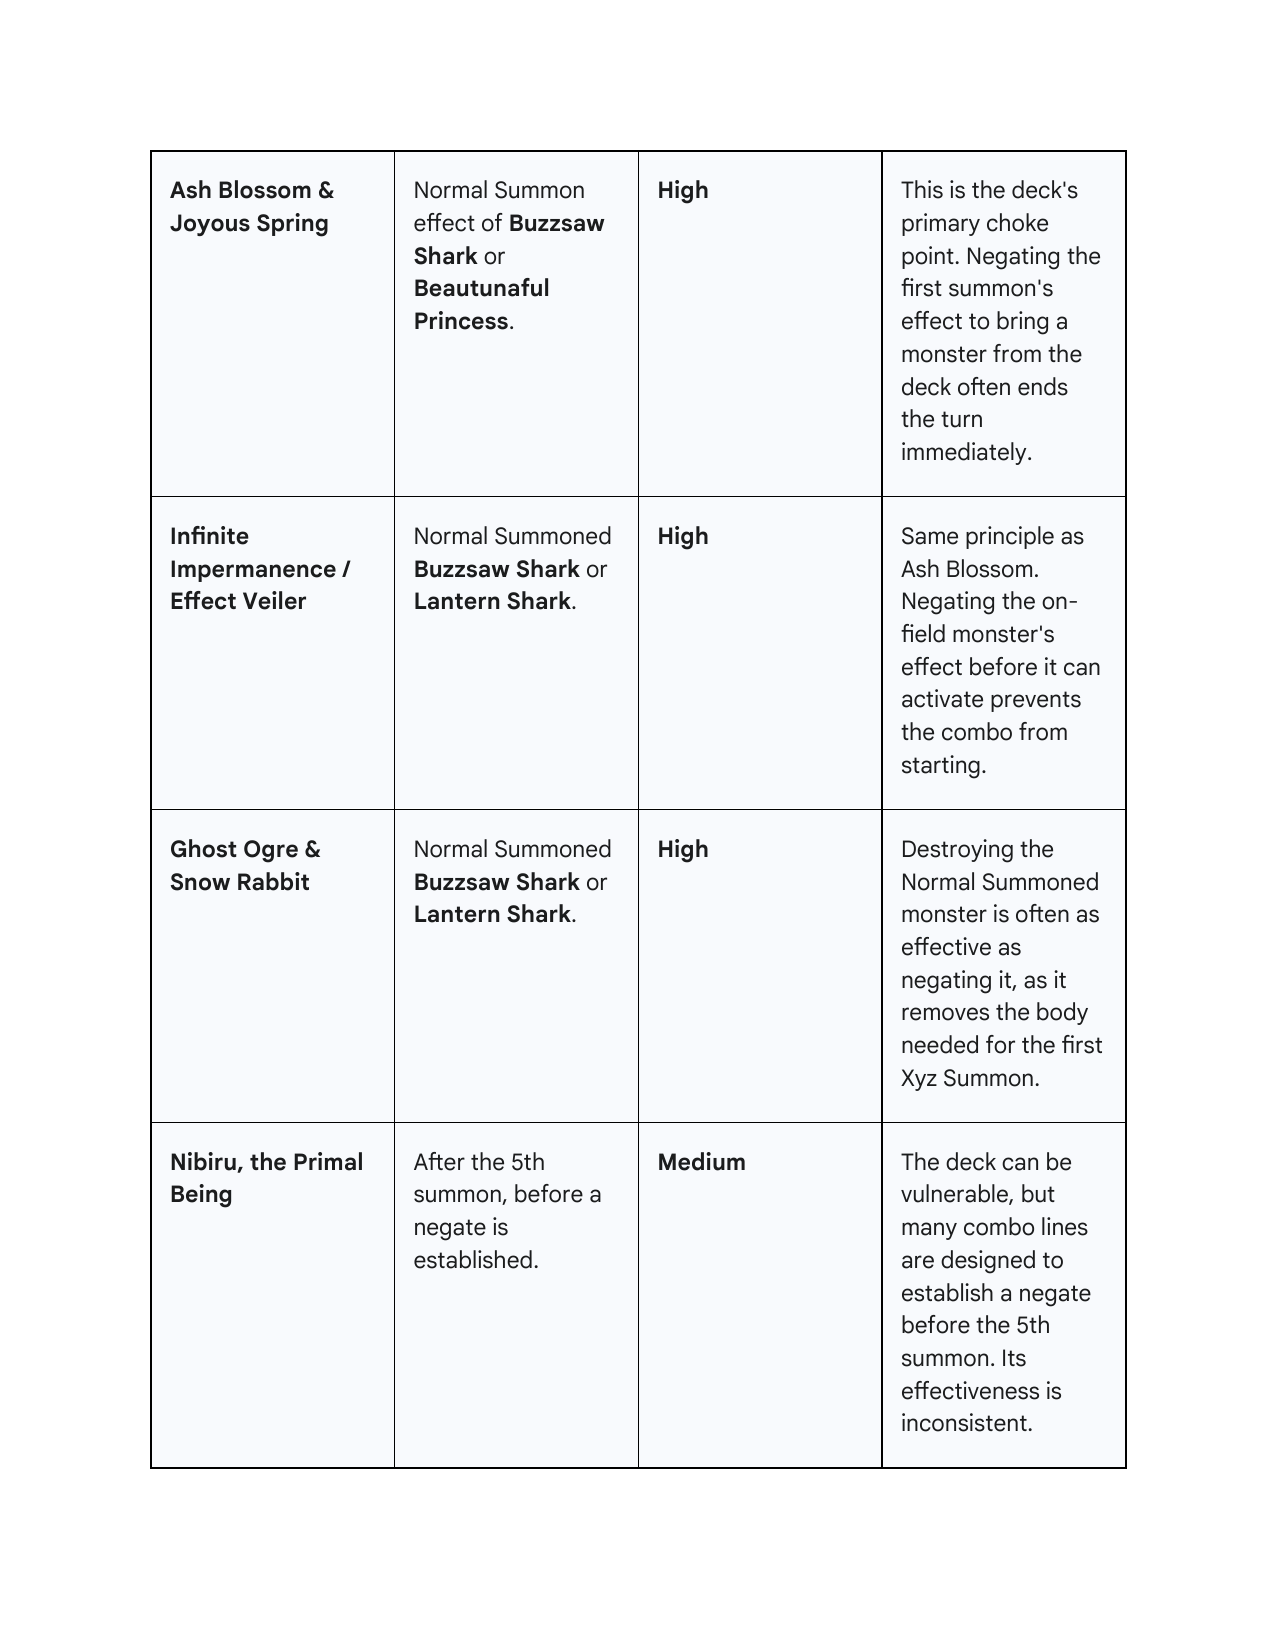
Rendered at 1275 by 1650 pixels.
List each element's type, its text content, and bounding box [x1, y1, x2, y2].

table_cell Nibiru, the Primal Being [152, 1123, 394, 1467]
table_cell This is the deck's primary choke point. Negating the first summon's effect to bring a monster from the deck often ends the turn immediately. [883, 152, 1125, 496]
table_cell High [639, 810, 881, 1121]
table_cell Normal Summoned Buzzsaw Shark or Lantern Shark. [395, 810, 638, 1121]
table_cell High [639, 152, 881, 496]
table_cell Ash Blossom & Joyous Spring [152, 152, 394, 496]
table_cell High [639, 497, 881, 808]
table_cell Infinite Impermanence / Effect Veiler [152, 497, 394, 808]
table_cell Medium [639, 1123, 881, 1467]
table_cell Ghost Ogre & Snow Rabbit [152, 810, 394, 1121]
table_cell Same principle as Ash Blossom. Negating the on-field monster's effect before it can activate prevents the combo from starting. [883, 497, 1125, 808]
table_cell After the 5th summon, before a negate is established. [395, 1123, 638, 1467]
table_cell The deck can be vulnerable, but many combo lines are designed to establish a negate before the 5th summon. Its effectiveness is inconsistent. [883, 1123, 1125, 1467]
table_cell Normal Summon effect of Buzzsaw Shark or Beautunaful Princess. [395, 152, 638, 496]
table_cell Destroying the Normal Summoned monster is often as effective as negating it, as it removes the body needed for the first Xyz Summon. [883, 810, 1125, 1121]
table_cell Normal Summoned Buzzsaw Shark or Lantern Shark. [395, 497, 638, 808]
